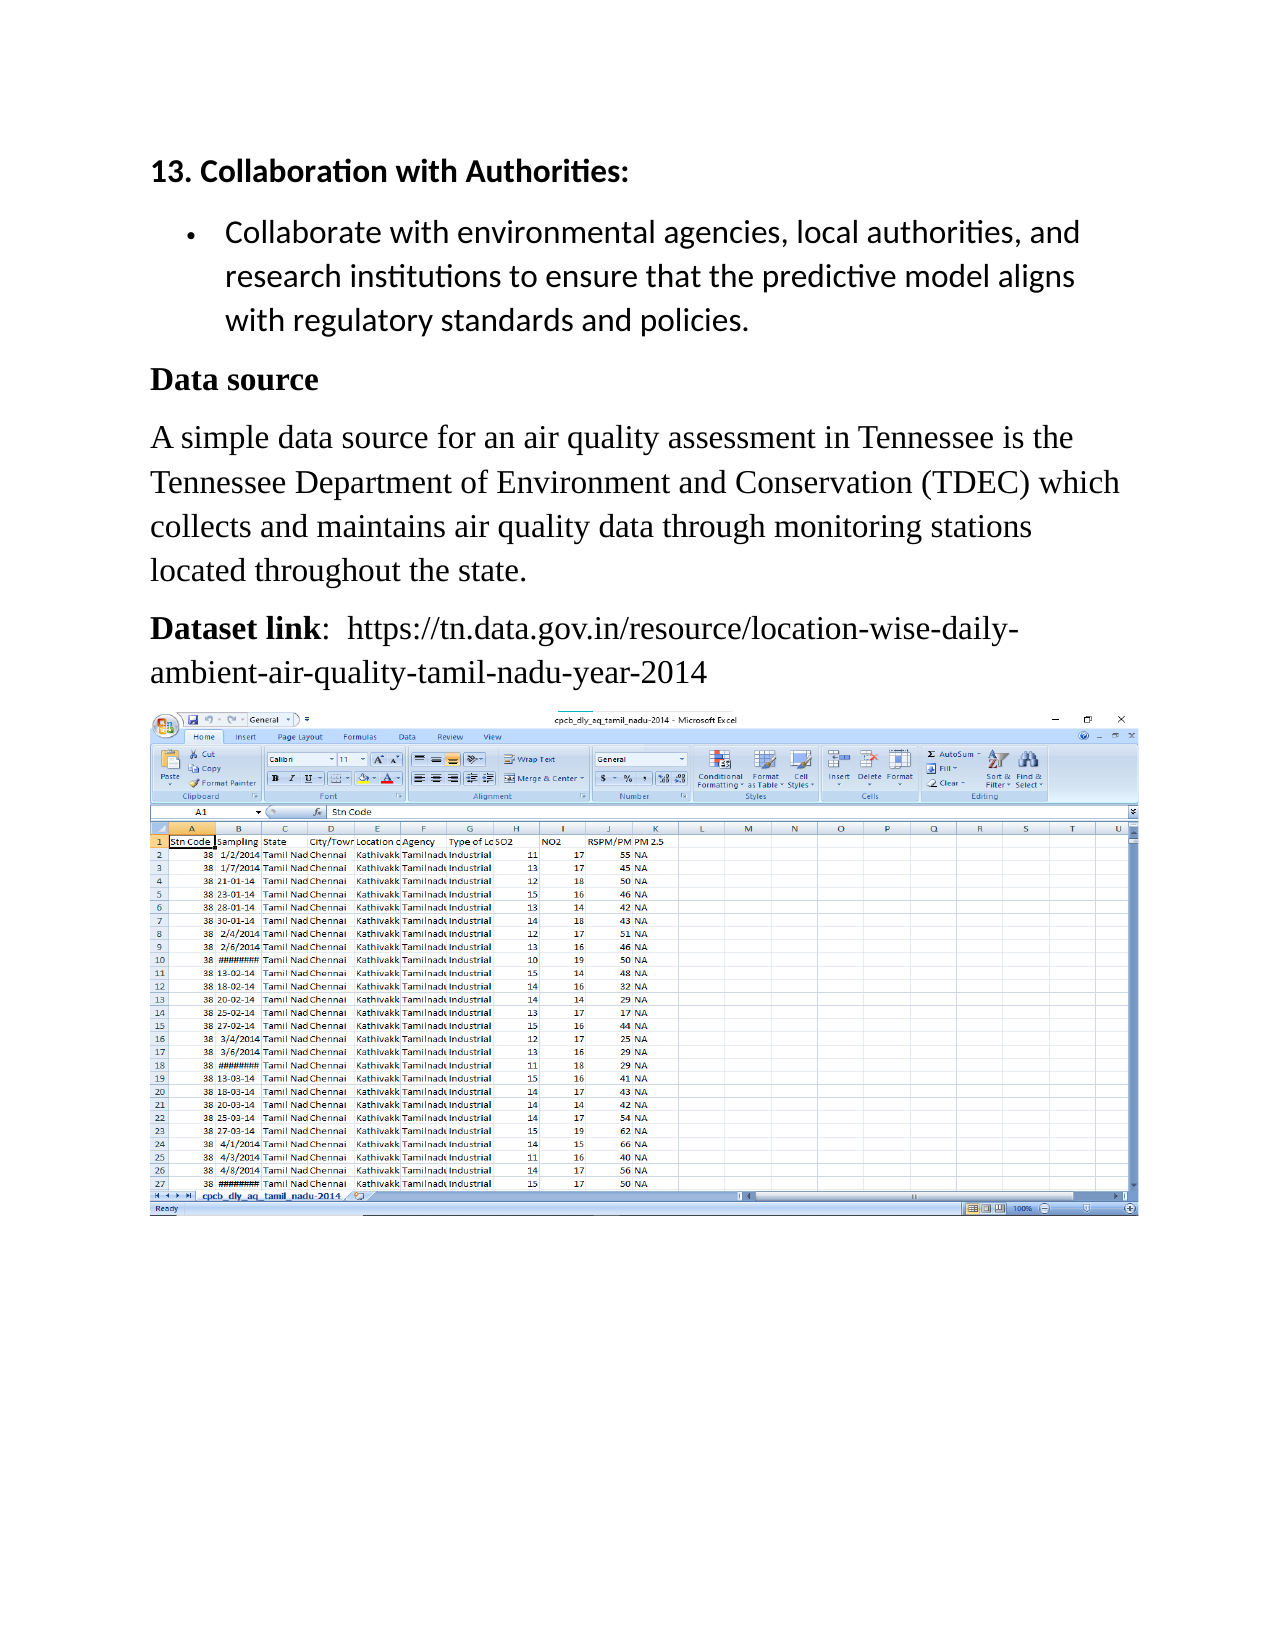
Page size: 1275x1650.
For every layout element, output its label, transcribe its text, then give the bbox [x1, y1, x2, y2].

picture [150, 711, 1139, 1216]
list Collaborate with environmental agencies, local authorities, and research institutions to ensure that the predictive model aligns with regulatory standards and policies. [187, 211, 1125, 339]
text Data source [150, 359, 1125, 397]
text A simple data source for an air quality assessment in Tennessee is the Tennessee Department of Environment and Conservation (TDEC) which collects and maintains air quality data through monitoring stations located throughout the state. [150, 418, 1125, 588]
text Dataset link: https://tn.data.gov.in/resource/location-wise-daily-ambient-air-quality-tamil-nadu-year-2014 [150, 609, 1125, 691]
text 13. Collaboration with Authorities: [150, 150, 1125, 191]
